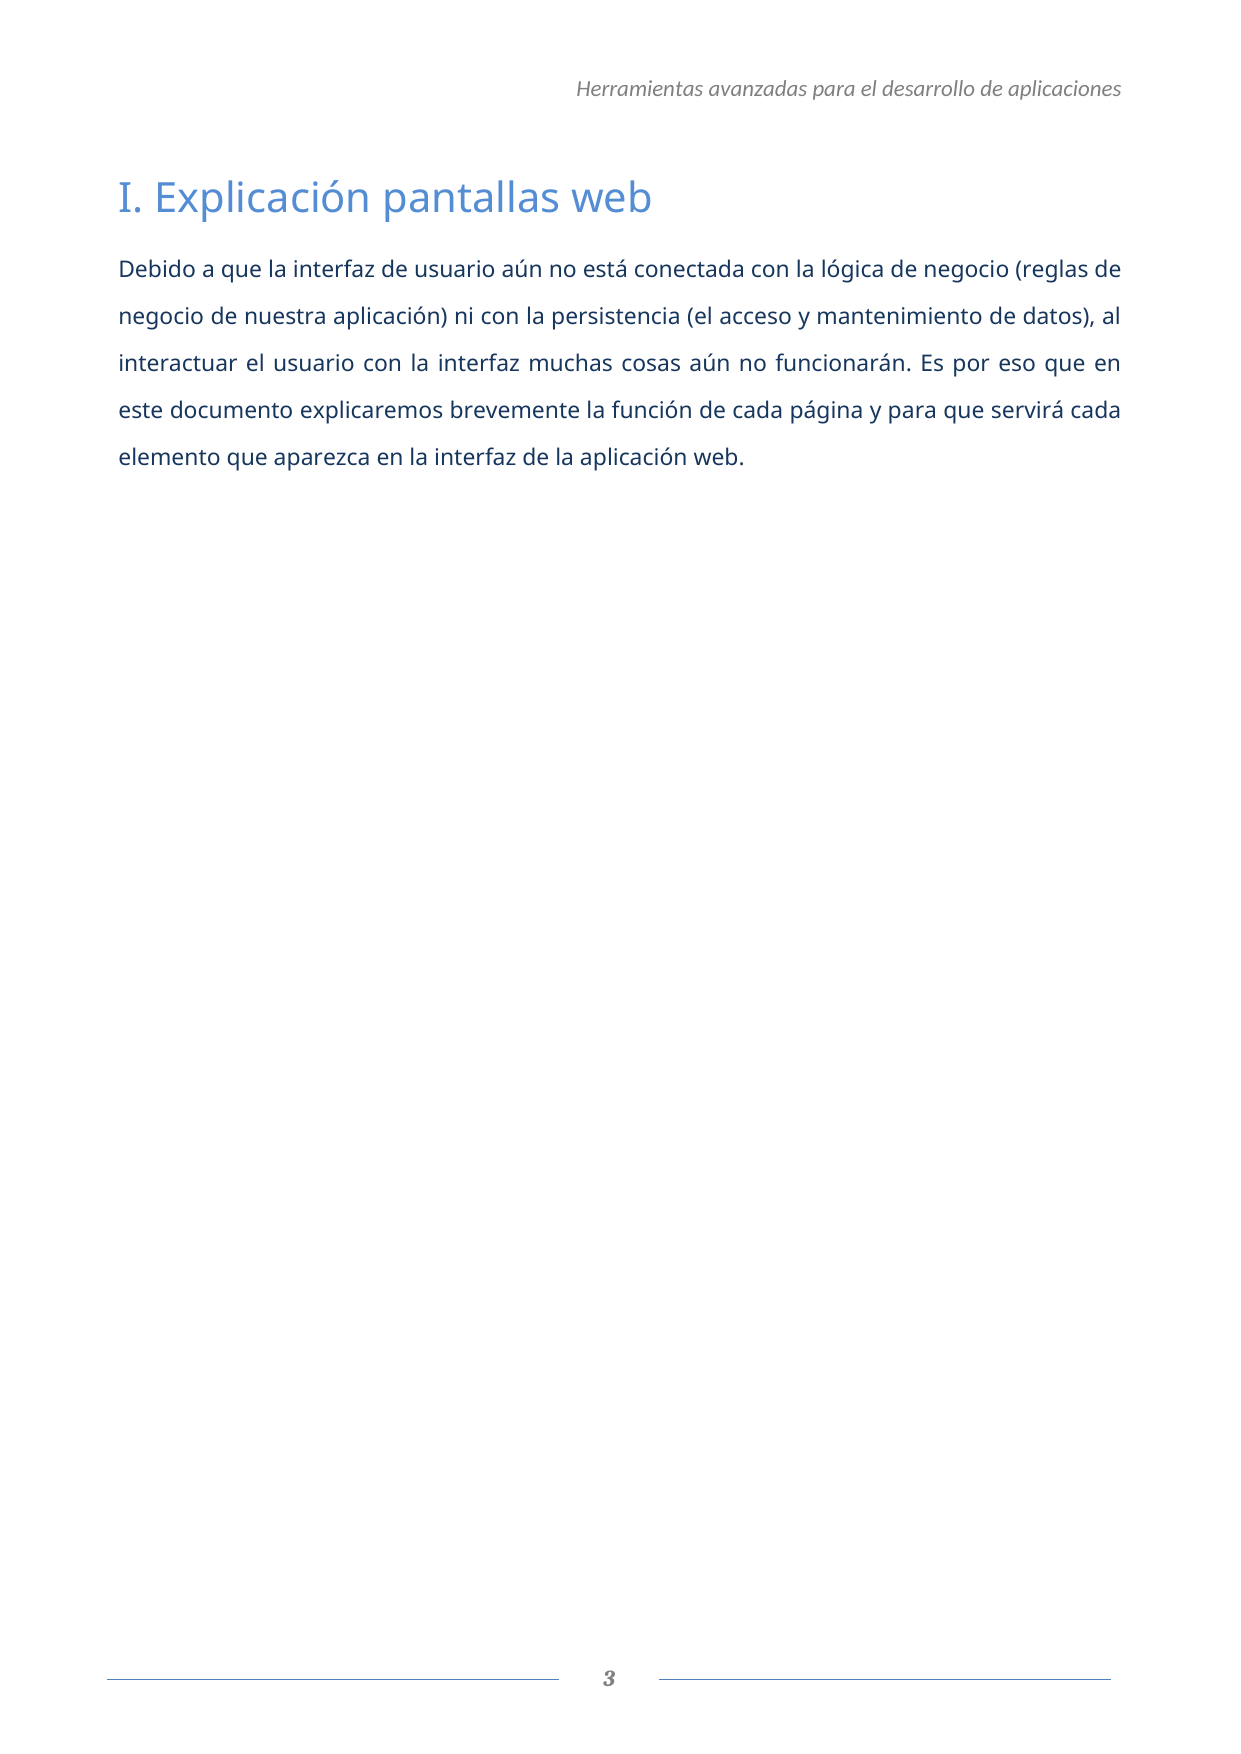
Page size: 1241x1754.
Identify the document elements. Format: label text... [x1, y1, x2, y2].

text Debido a que la interfaz de usuario aún no está conectada con la lógica de negocio (reglas de negocio de nuestra aplicación) ni con la persistencia (el acceso y mantenimiento de datos), al interactuar el usuario con la interfaz muchas cosas aún no funcionarán. Es por eso que en este documento explicaremos brevemente la función de cada página y para que servirá cada elemento que aparezca en la interfaz de la aplicación web. [118, 253, 1122, 472]
subtitle I. Explicación pantallas web [118, 168, 1122, 225]
